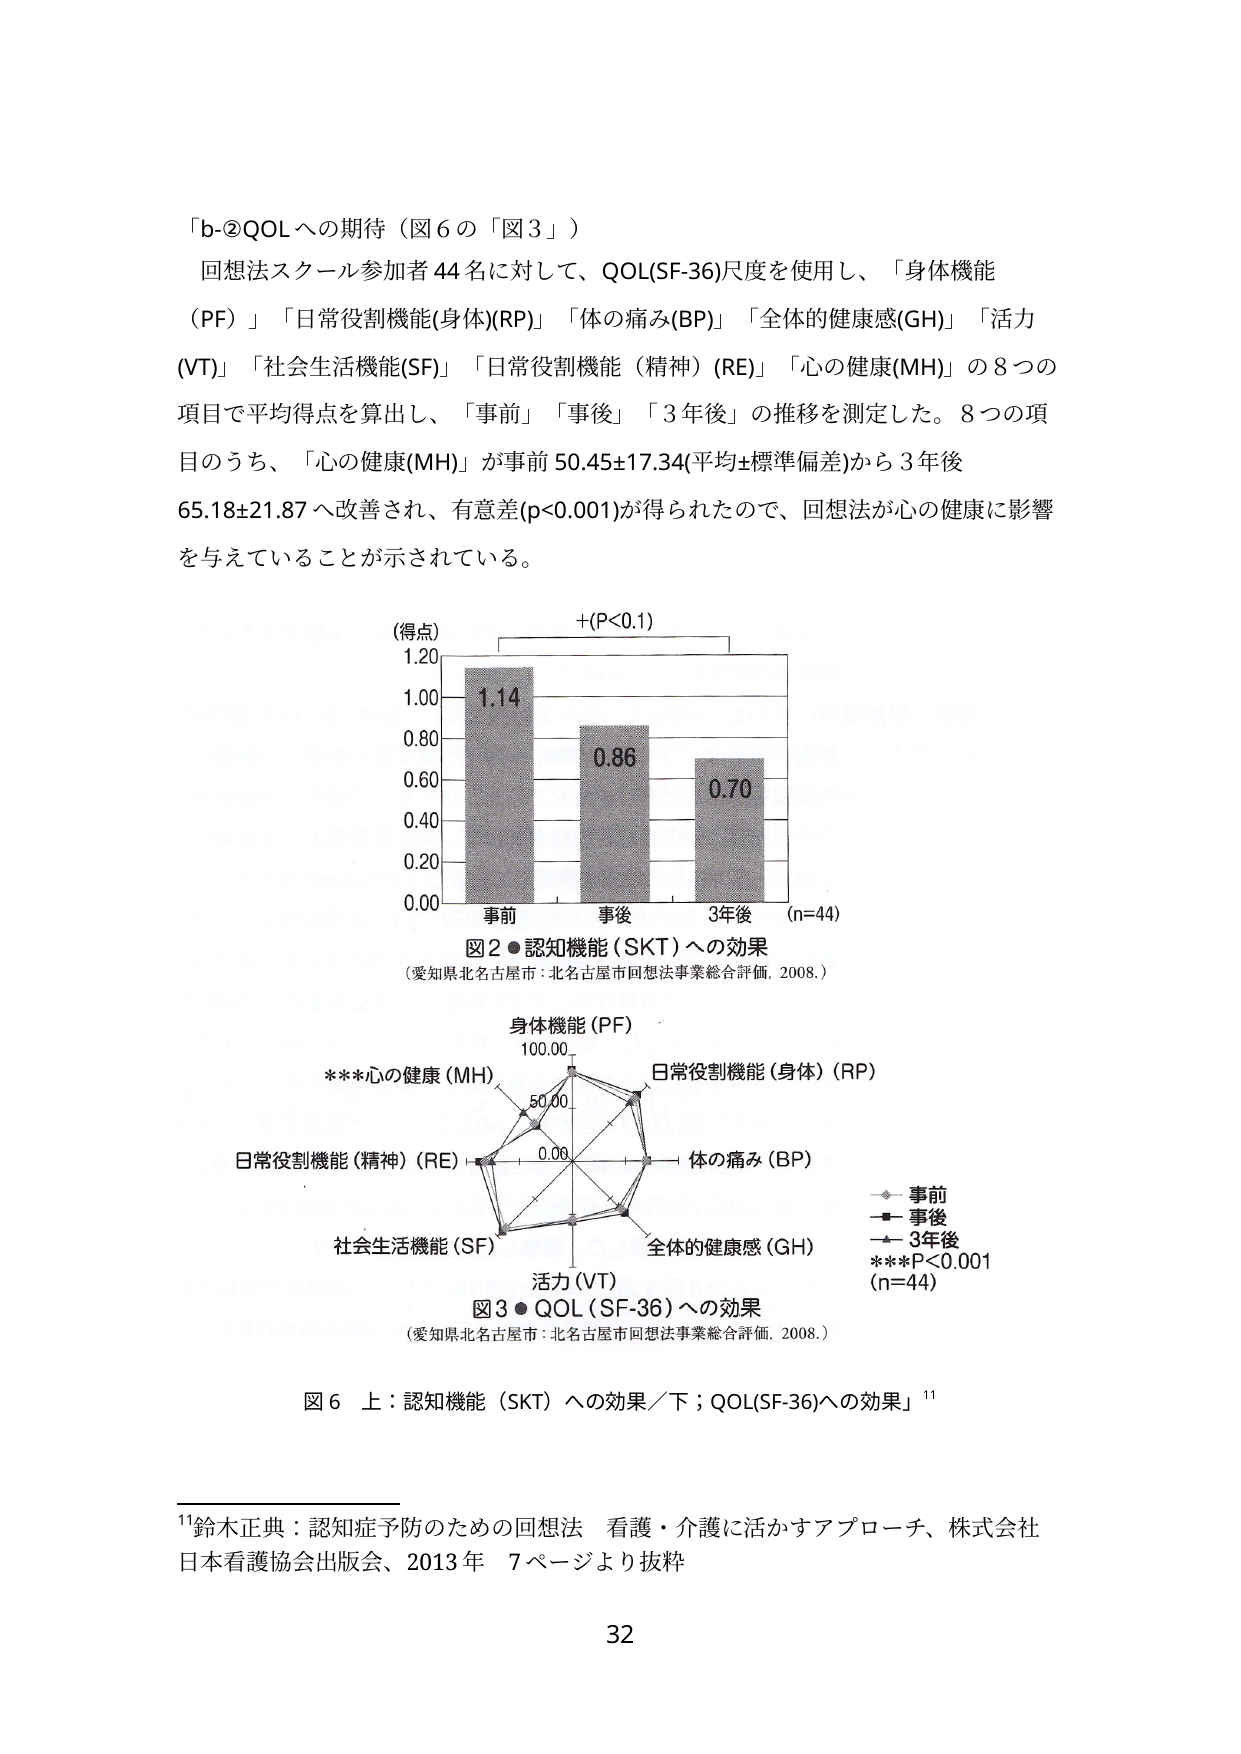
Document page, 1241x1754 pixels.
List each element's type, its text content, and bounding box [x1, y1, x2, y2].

text 回想法スクール参加者44名に対して、QOL(SF-36)尺度を使用し、「身体機能（PF）」「日常役割機能(身体)(RP)」「体の痛み(BP)」「全体的健康感(GH)」「活力(VT)」「社会生活機能(SF)」「日常役割機能（精神）(RE)」「心の健康(MH)」の８つの項目で平均得点を算出し、「事前」「事後」「３年後」の推移を測定した。８つの項目のうち、「心の健康(MH)」が事前50.45±17.34(平均±標準偏差)から３年後65.18±21.87へ改善され、有意差(p<0.001)が得られたので、回想法が心の健康に影響を与えていることが示されている。 [177, 248, 1063, 578]
text 図6 上：認知機能（SKT）への効果／下；QOL(SF-36)への効果」 [177, 1379, 1063, 1421]
text 「b-②QOLへの期待（図６の「図３」） [177, 207, 1063, 248]
picture [177, 598, 1063, 1359]
